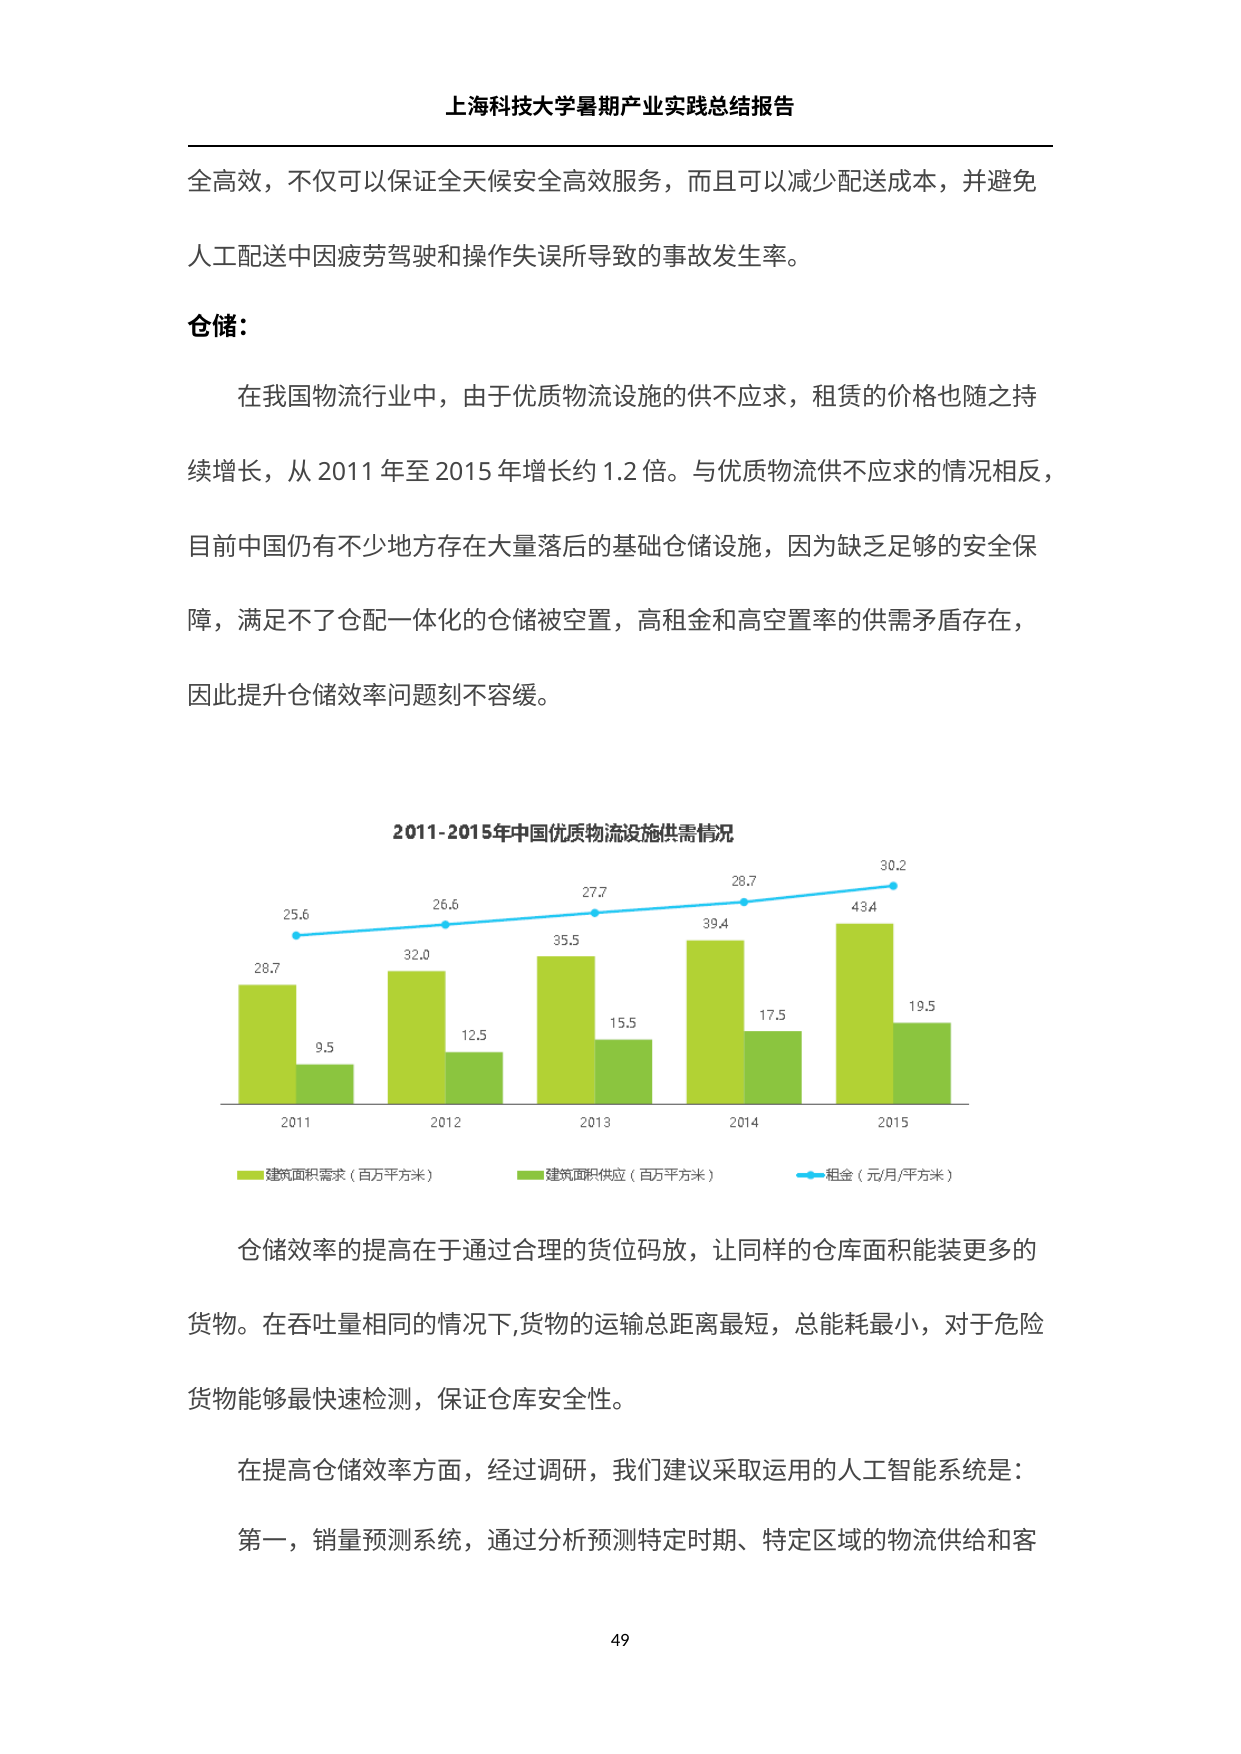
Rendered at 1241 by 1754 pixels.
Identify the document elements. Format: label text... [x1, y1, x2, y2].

text 仓储效率的提高在于通过合理的货位码放，让同样的仓库面积能装更多的货物。在吞吐量相同的情况下,货物的运输总距离最短，总能耗最小，对于危险货物能够最快速检测，保证仓库安全性。 [187, 1216, 1053, 1430]
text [187, 1506, 1053, 1571]
picture [187, 801, 997, 1201]
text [187, 147, 1053, 287]
text 在提高仓储效率方面，经过调研，我们建议采取运用的人工智能系统是： [187, 1436, 1053, 1501]
text 仓储： [187, 292, 1053, 357]
